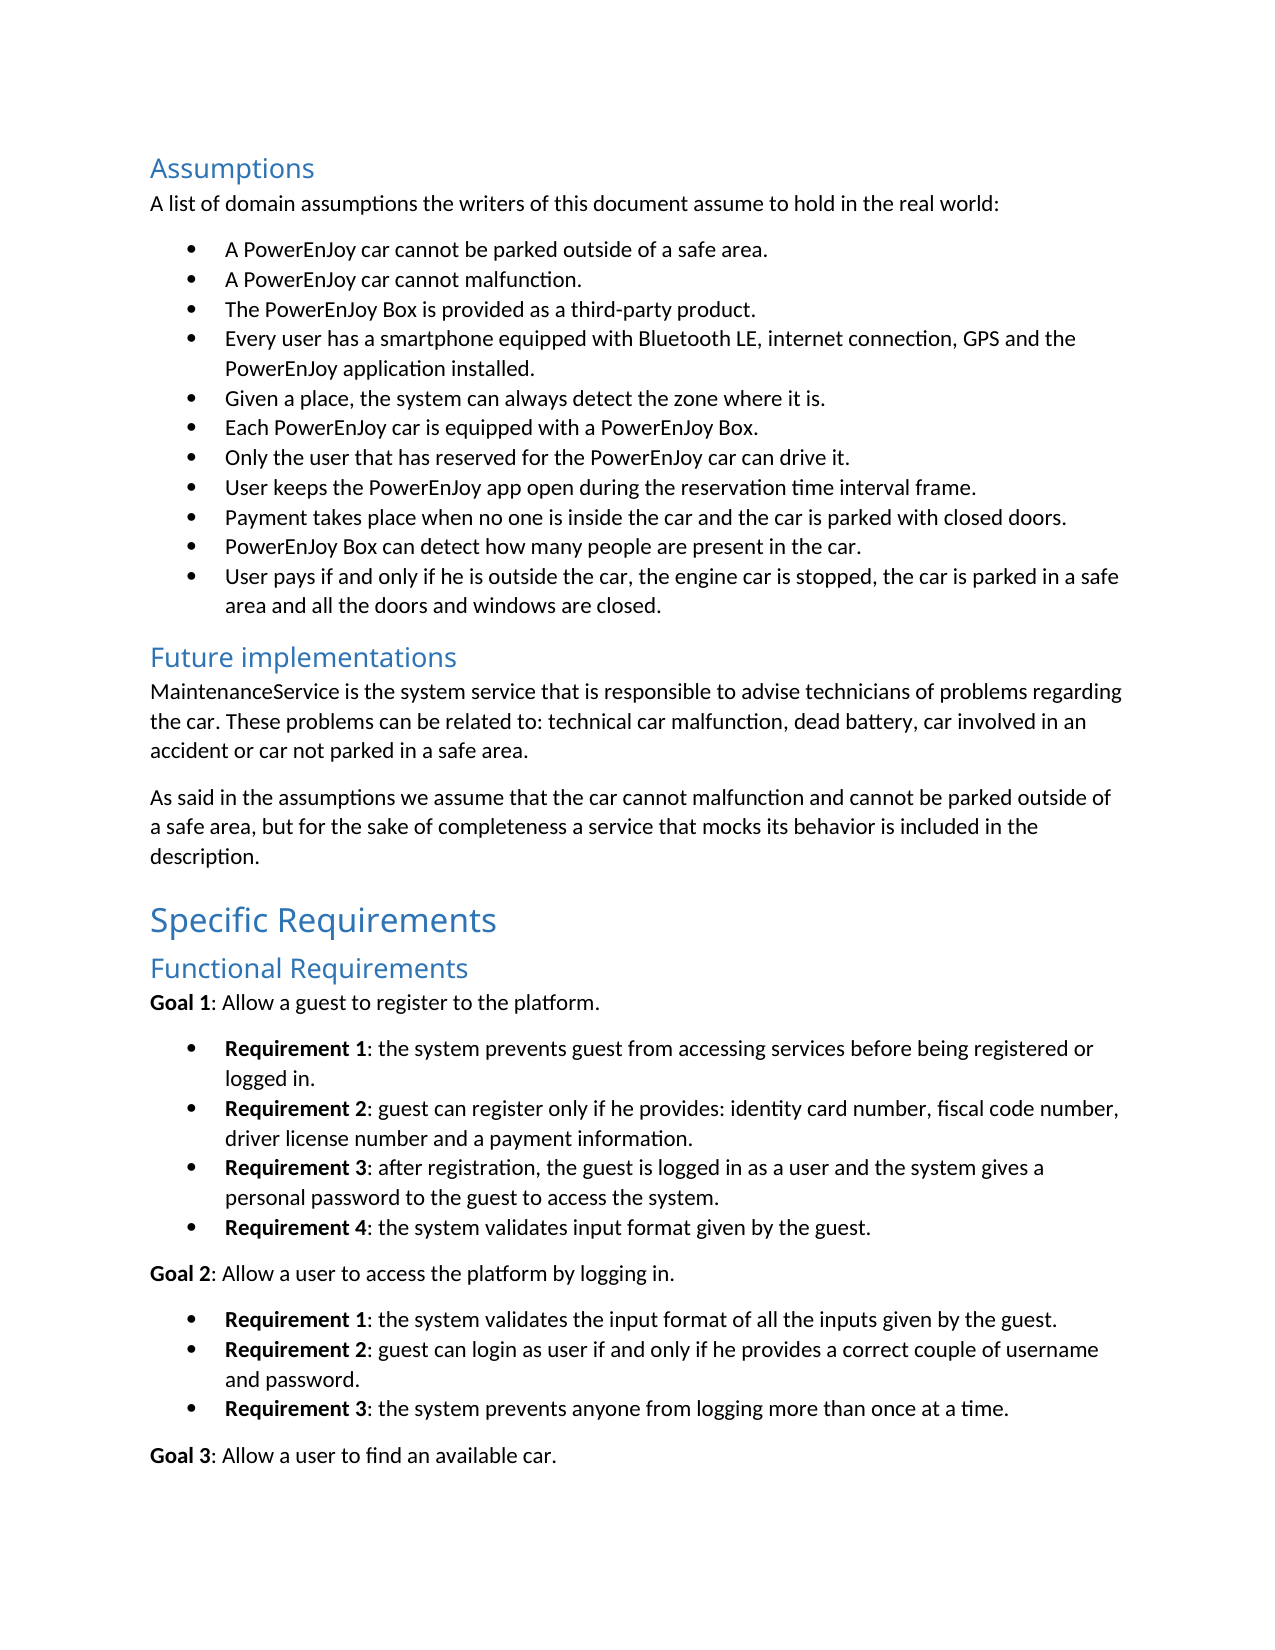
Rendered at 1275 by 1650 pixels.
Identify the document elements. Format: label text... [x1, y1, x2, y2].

text Goal 3: Allow a user to find an available car. [150, 1441, 1125, 1469]
list User pays if and only if he is outside the car, the engine car is stopped, the car is parked in a safe area and all the doors and windows are closed. [187, 562, 1125, 620]
subtitle Functional Requirements [150, 949, 1125, 986]
subtitle Future implementations [150, 638, 1125, 675]
list User keeps the PowerEnJoy app open during the reservation time interval frame. [187, 473, 1125, 501]
list Payment takes place when no one is inside the car and the car is parked with closed doors. [187, 503, 1125, 531]
text As said in the assumptions we assume that the car cannot malfunction and cannot be parked outside of a safe area, but for the sake of completeness a service that mocks its behavior is included in the description. [150, 783, 1125, 870]
list The PowerEnJoy Box is provided as a third-party product. [187, 295, 1125, 323]
list Only the user that has reserved for the PowerEnJoy car can drive it. [187, 443, 1125, 471]
list Requirement 3: the system prevents anyone from logging more than once at a time. [187, 1394, 1125, 1422]
list Every user has a smartphone equipped with Bluetooth LE, internet connection, GPS and the PowerEnJoy application installed. [187, 324, 1125, 382]
list PowerEnJoy Box can detect how many people are present in the car. [187, 532, 1125, 560]
subtitle Specific Requirements [150, 897, 1125, 942]
text Goal 2: Allow a user to access the platform by logging in. [150, 1259, 1125, 1287]
subtitle Assumptions [150, 150, 1125, 187]
list A PowerEnJoy car cannot be parked outside of a safe area. [187, 235, 1125, 263]
list Requirement 1: the system validates the input format of all the inputs given by the guest. [187, 1305, 1125, 1333]
text A list of domain assumptions the writers of this document assume to hold in the real world: [150, 189, 1125, 217]
text Goal 1: Allow a guest to register to the platform. [150, 988, 1125, 1016]
list Requirement 1: the system prevents guest from accessing services before being registered or logged in. [187, 1034, 1125, 1092]
list Requirement 2: guest can register only if he provides: identity card number, fiscal code number, driver license number and a payment information. [187, 1094, 1125, 1152]
list Requirement 2: guest can login as user if and only if he provides a correct couple of username and password. [187, 1335, 1125, 1393]
list A PowerEnJoy car cannot malfunction. [187, 265, 1125, 293]
list Given a place, the system can always detect the zone where it is. [187, 384, 1125, 412]
list Requirement 3: after registration, the guest is logged in as a user and the system gives a personal password to the guest to access the system. [187, 1153, 1125, 1211]
text MaintenanceService is the system service that is responsible to advise technicians of problems regarding the car. These problems can be related to: technical car malfunction, dead battery, car involved in an accident or car not parked in a safe area. [150, 677, 1125, 764]
list Each PowerEnJoy car is equipped with a PowerEnJoy Box. [187, 413, 1125, 442]
list Requirement 4: the system validates input format given by the guest. [187, 1213, 1125, 1241]
